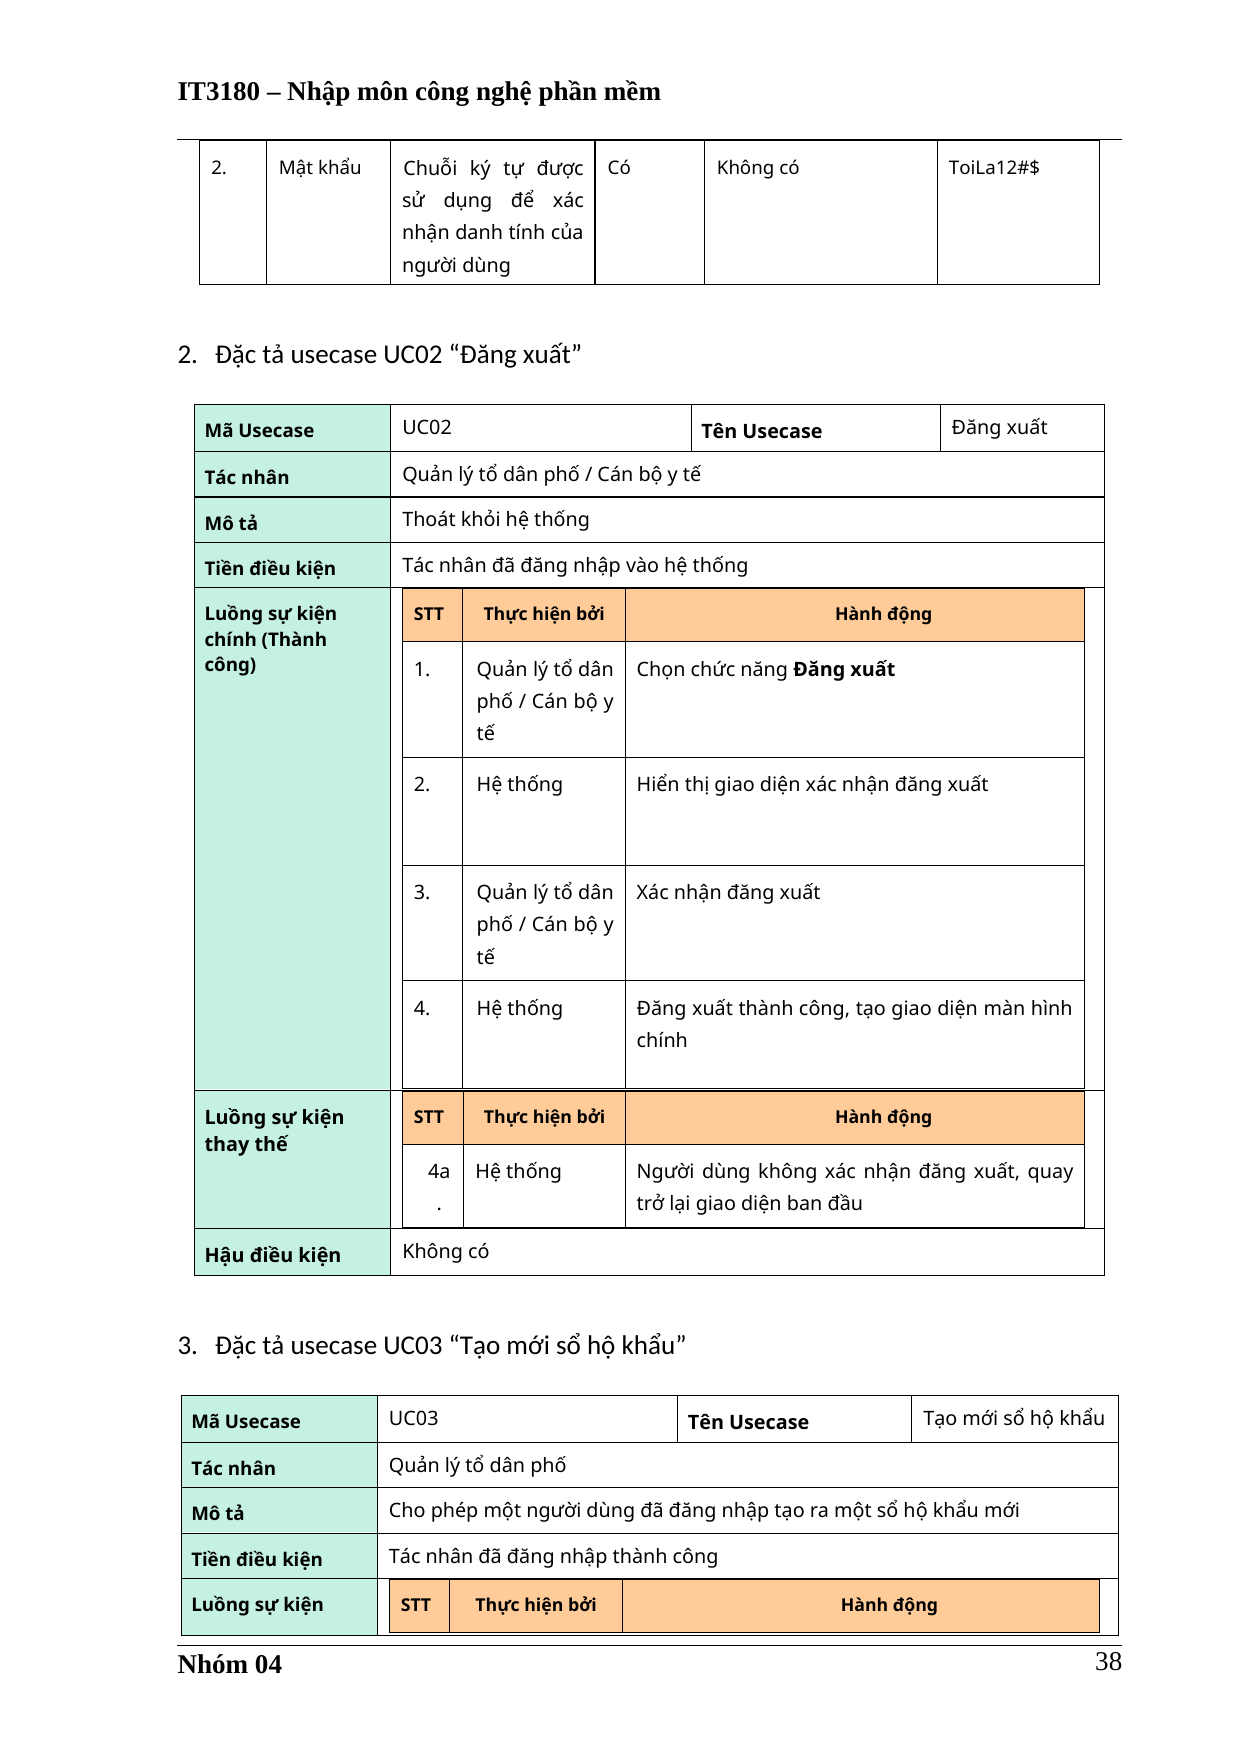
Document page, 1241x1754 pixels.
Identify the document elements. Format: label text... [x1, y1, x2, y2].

table_cell [1085, 1091, 1104, 1228]
table_cell [626, 758, 1084, 865]
table_cell [378, 1579, 1118, 1635]
table_header Mã Usecase [182, 1396, 377, 1442]
table_cell Mô tả [195, 498, 390, 542]
table_cell ToiLa12#$ [938, 141, 1099, 284]
table_cell [626, 981, 1084, 1088]
table_cell Cho phép một người dùng đã đăng nhập tạo ra một sổ hộ khẩu mới [378, 1488, 1118, 1532]
table_cell Không có [705, 141, 937, 284]
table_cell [182, 1579, 377, 1635]
table_header UC03 [378, 1396, 677, 1442]
list Đặc tả usecase UC03 “Tạo mới sổ hộ khẩu” [177, 1328, 1122, 1361]
table_cell Tác nhân [182, 1443, 377, 1487]
table_cell [626, 1145, 1084, 1227]
table_cell Luồng sự kiện thay thế [195, 1091, 390, 1228]
table_cell [403, 866, 462, 980]
table_header Tạo mới sổ hộ khẩu [912, 1396, 1118, 1442]
table_header Đăng xuất [941, 405, 1104, 451]
table_cell [626, 866, 1084, 980]
table_cell Tiền điều kiện [195, 543, 390, 587]
table_cell Có [596, 141, 704, 284]
table_cell Mật khẩu [267, 141, 390, 284]
table_cell Tác nhân đã đăng nhập vào hệ thống [391, 543, 1104, 587]
table_cell Không có [391, 1229, 1104, 1275]
table_cell [403, 642, 462, 757]
table_cell [403, 1145, 463, 1227]
table_cell [626, 642, 1084, 757]
table_header Tên Usecase [692, 405, 940, 451]
table_cell Tác nhân [195, 452, 390, 496]
table_cell [463, 981, 625, 1088]
table_cell Thoát khỏi hệ thống [391, 498, 1104, 542]
table_cell [403, 758, 462, 865]
table_cell Chuỗi ký tự được sử dụng để xác nhận danh tính của người dùng [391, 141, 594, 284]
table_cell [464, 1145, 625, 1227]
table_cell [391, 1091, 402, 1228]
list Đặc tả usecase UC02 “Đăng xuất” [177, 337, 1122, 370]
table_header Mã Usecase [195, 405, 390, 451]
table_cell [1085, 588, 1104, 1089]
table_cell Tác nhân đã đăng nhập thành công [378, 1534, 1118, 1578]
table_header Tên Usecase [678, 1396, 911, 1442]
table_cell Luồng sự kiện chính (Thành công) [195, 588, 390, 1089]
table_cell Tiền điều kiện [182, 1534, 377, 1578]
table_cell [463, 642, 625, 757]
table_cell [463, 758, 625, 865]
table_cell [200, 141, 266, 284]
table_cell [403, 981, 462, 1088]
table_cell Quản lý tổ dân phố [378, 1443, 1118, 1487]
table_header UC02 [391, 405, 691, 451]
table_cell Hậu điều kiện [195, 1229, 390, 1275]
table_cell [391, 588, 402, 1089]
table_cell Quản lý tổ dân phố / Cán bộ y tế [391, 452, 1104, 496]
table_cell [463, 866, 625, 980]
table_cell Mô tả [182, 1488, 377, 1532]
